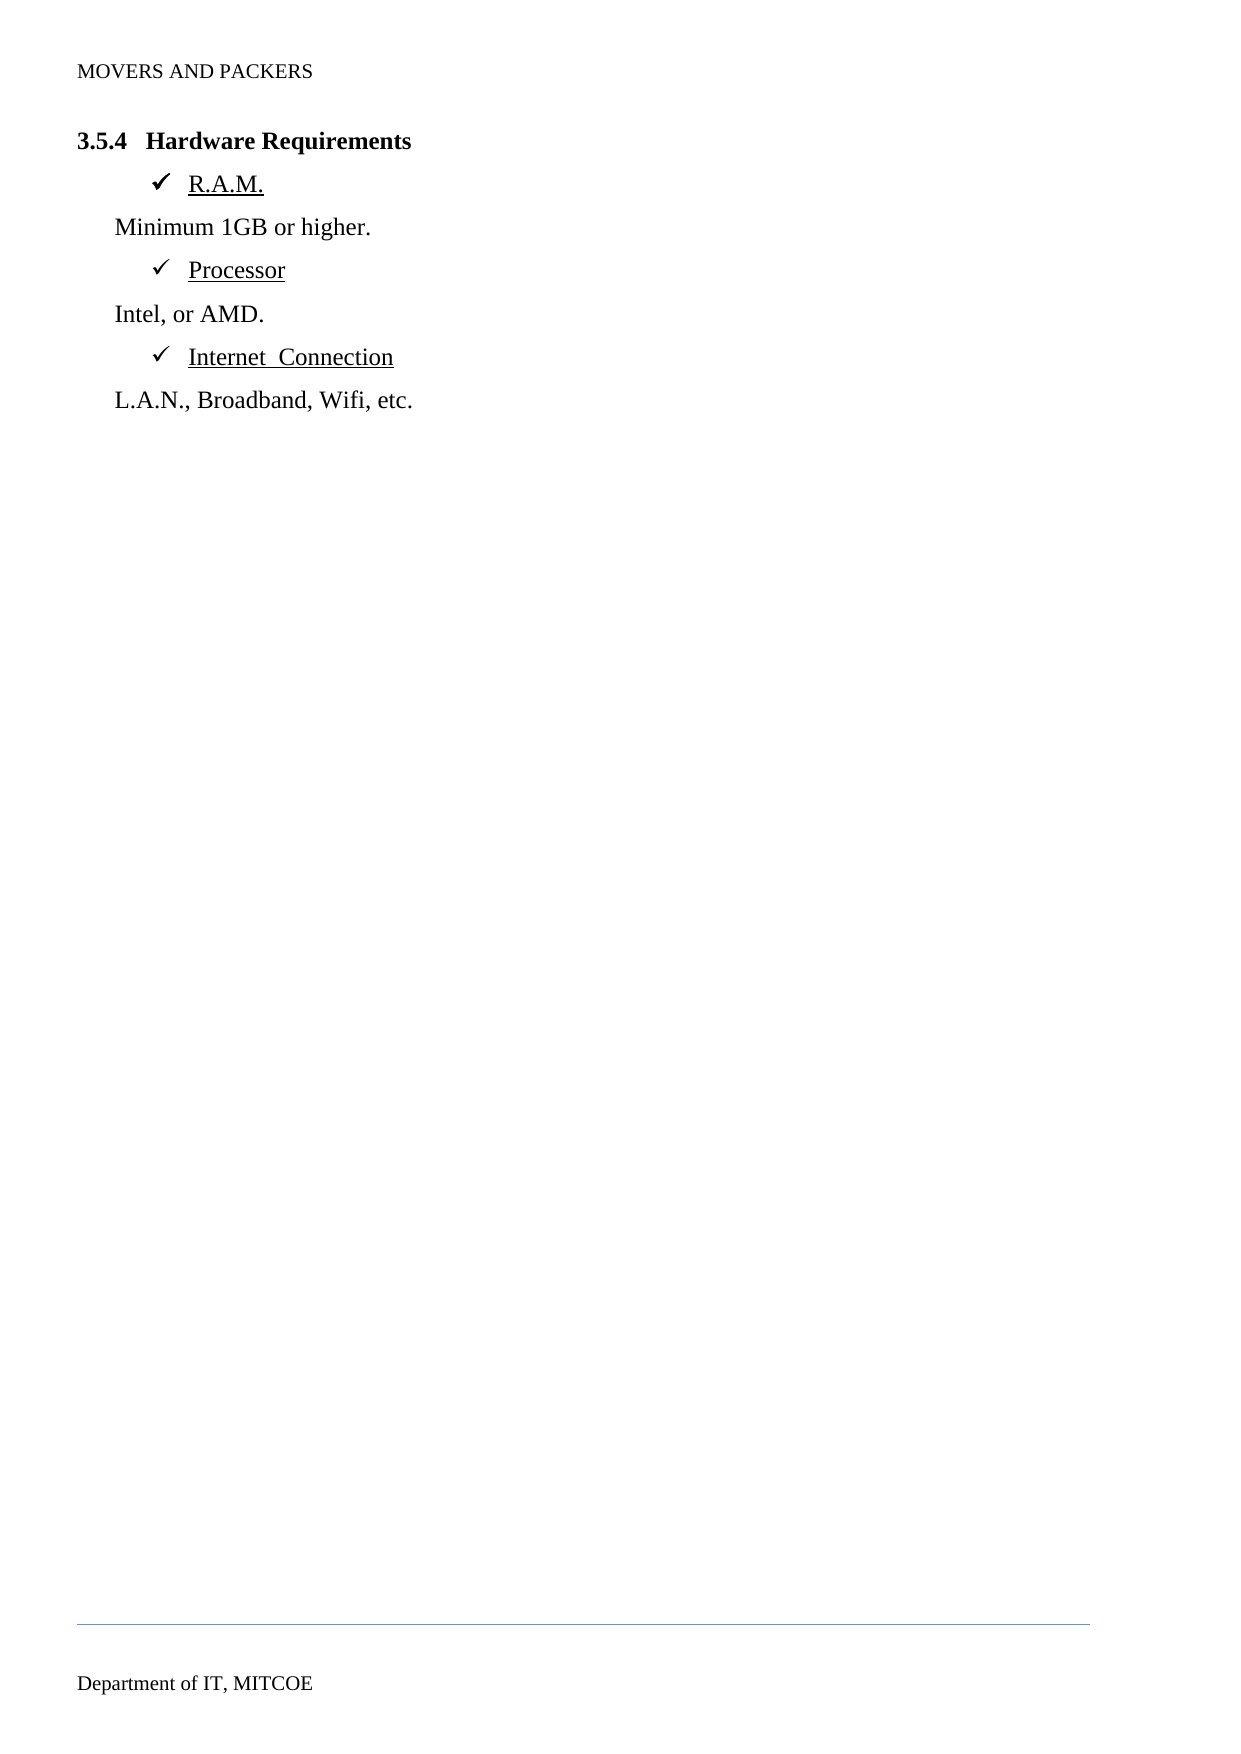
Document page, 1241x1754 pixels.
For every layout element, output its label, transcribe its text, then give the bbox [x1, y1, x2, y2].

text Minimum 1GB or higher. [114, 212, 1090, 241]
list Intel, or AMD. [114, 299, 1090, 327]
list Processor [151, 256, 1090, 284]
list R.A.M. [151, 169, 1090, 198]
text 3.5.4 Hardware Requirements [77, 126, 1090, 155]
list Internet Connection [151, 342, 1090, 371]
list L.A.N., Broadband, Wifi, etc. [114, 385, 1090, 414]
